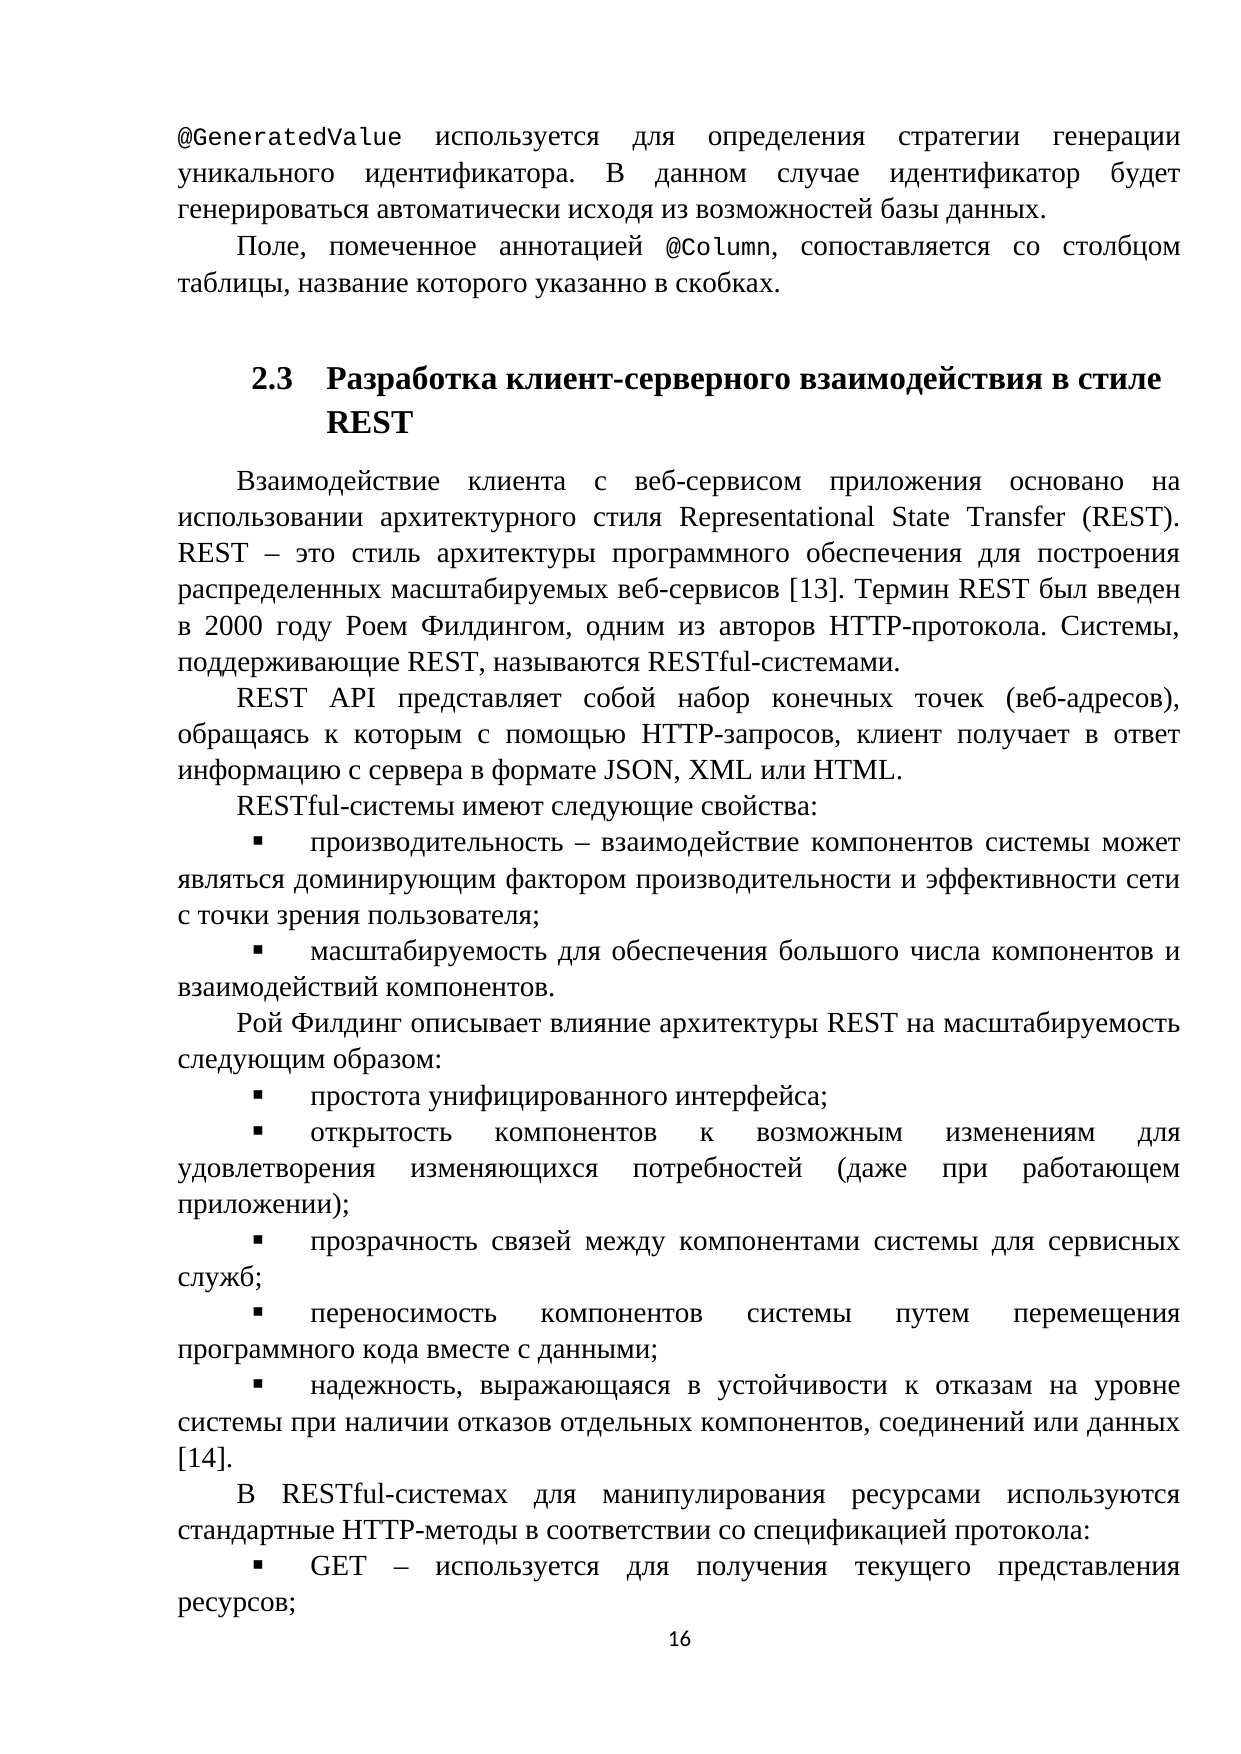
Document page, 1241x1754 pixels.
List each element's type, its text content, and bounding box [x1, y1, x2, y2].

text Поле, помеченное аннотацией @Column, сопоставляется со столбцом таблицы, название которого указанно в скобках. [177, 228, 1181, 299]
list прозрачность связей между компонентами системы для сервисных служб; [177, 1223, 1181, 1292]
list открытость компонентов к возможным изменениям для удовлетворения изменяющихся потребностей (даже при работающем приложении); [177, 1114, 1181, 1220]
list простота унифицированного интерфейса; [177, 1078, 1181, 1111]
text Взаимодействие клиента с веб-сервисом приложения основано на использовании архитектурного стиля Representational State Transfer (REST). REST – это стиль архитектуры программного обеспечения для построения распределенных масштабируемых веб-сервисов [13]. Термин REST был введен в 2000 году Роем Филдингом, одним из авторов HTTP-протокола. Системы, поддерживающие REST, называются RESTful-системами. [177, 463, 1181, 677]
list Разработка клиент-серверного взаимодействия в стиле REST [251, 358, 1181, 441]
text RESTful-системы имеют следующие свойства: [177, 788, 1181, 822]
text В RESTful-системах для манипулирования ресурсами используются стандартные HTTP-методы в соответствии со спецификацией протокола: [177, 1476, 1181, 1546]
list масштабируемость для обеспечения большого числа компонентов и взаимодействий компонентов. [177, 933, 1181, 1003]
list GET – используется для получения текущего представления ресурсов; [177, 1548, 1181, 1618]
list производительность – взаимодействие компонентов системы может являться доминирующим фактором производительности и эффективности сети с точки зрения пользователя; [177, 824, 1181, 931]
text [177, 118, 1181, 225]
text REST API представляет собой набор конечных точек (веб-адресов), обращаясь к которым с помощью HTTP-запросов, клиент получает в ответ информацию с сервера в формате JSON, XML или HTML. [177, 680, 1181, 786]
text Рой Филдинг описывает влияние архитектуры REST на масштабируемость следующим образом: [177, 1006, 1181, 1075]
list переносимость компонентов системы путем перемещения программного кода вместе с данными; [177, 1295, 1181, 1365]
list надежность, выражающаяся в устойчивости к отказам на уровне системы при наличии отказов отдельных компонентов, соединений или данных [14]. [177, 1367, 1181, 1473]
